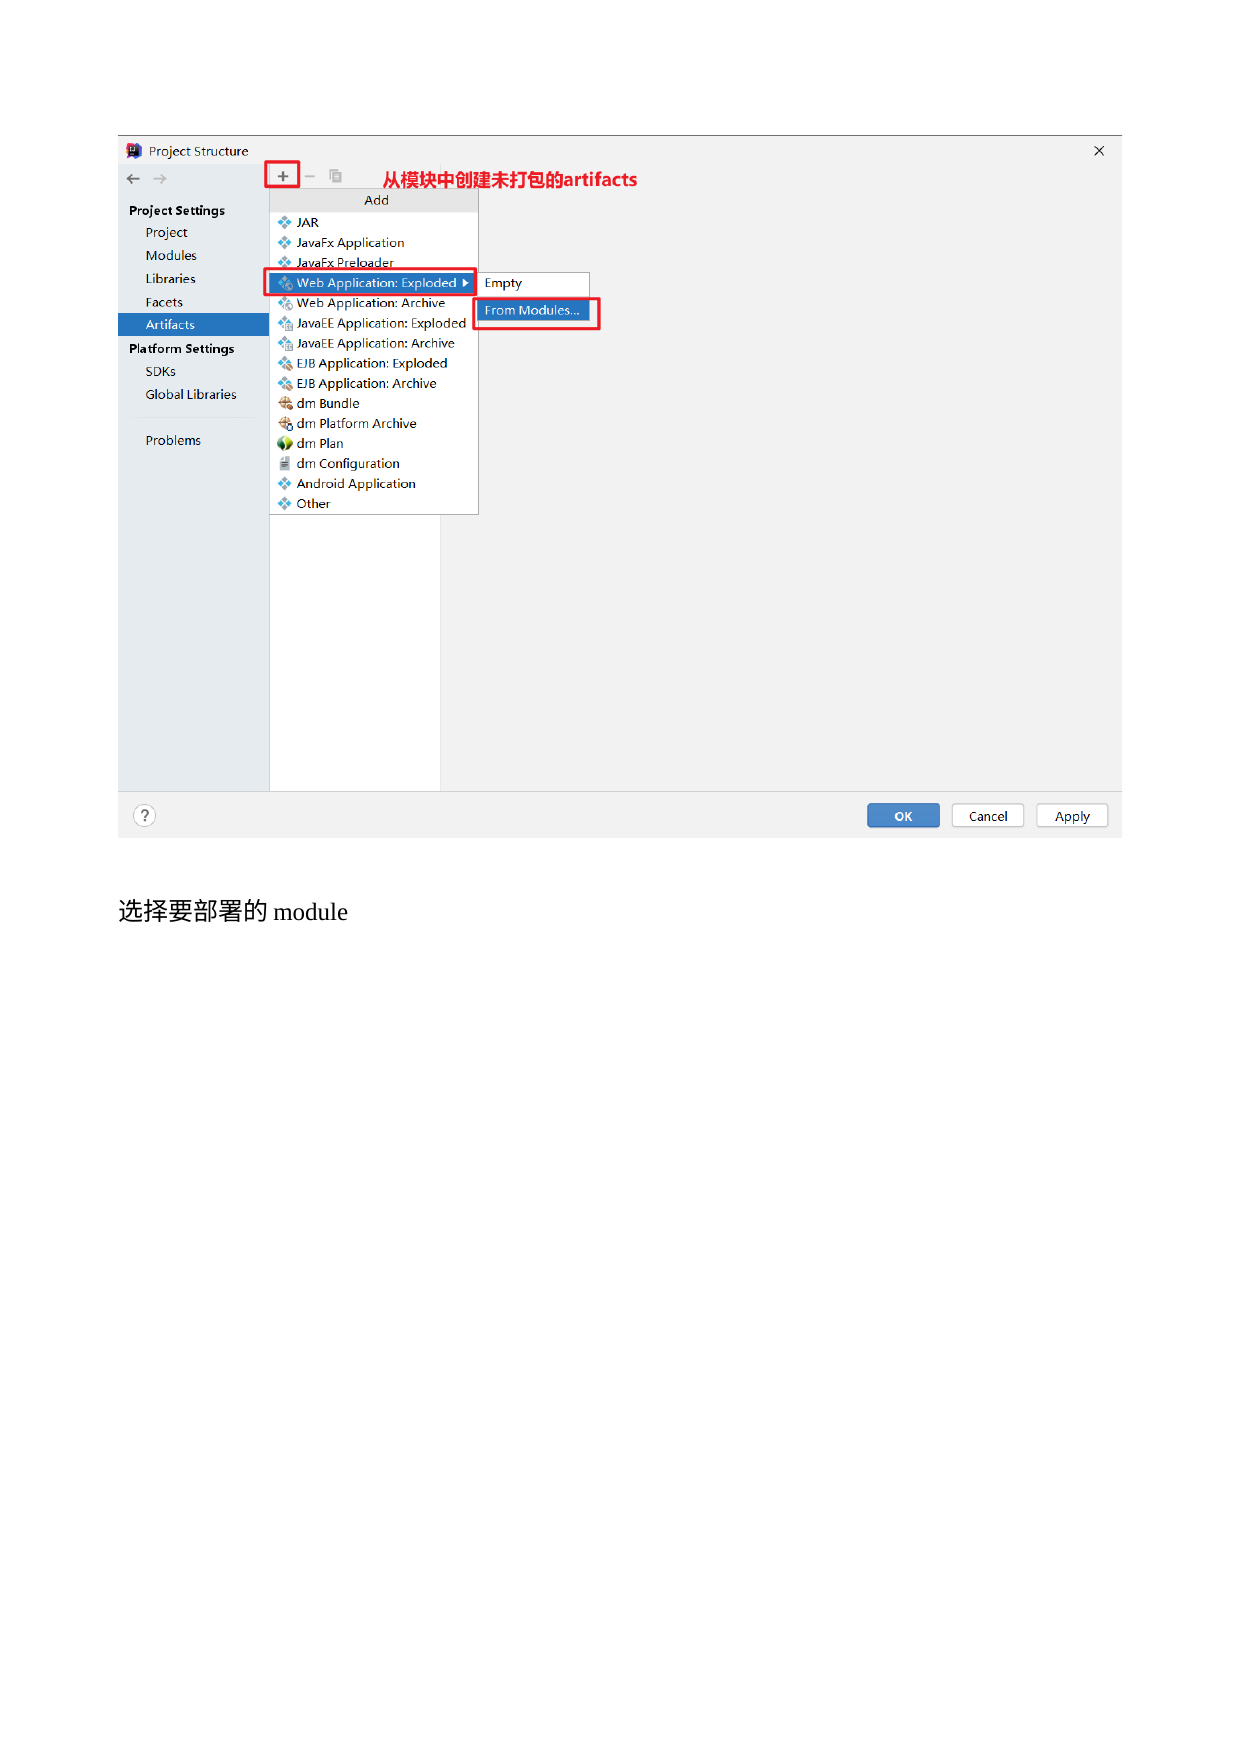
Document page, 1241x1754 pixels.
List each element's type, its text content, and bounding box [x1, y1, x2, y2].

picture [118, 135, 1123, 838]
text 选择要部署的module [118, 877, 1122, 942]
